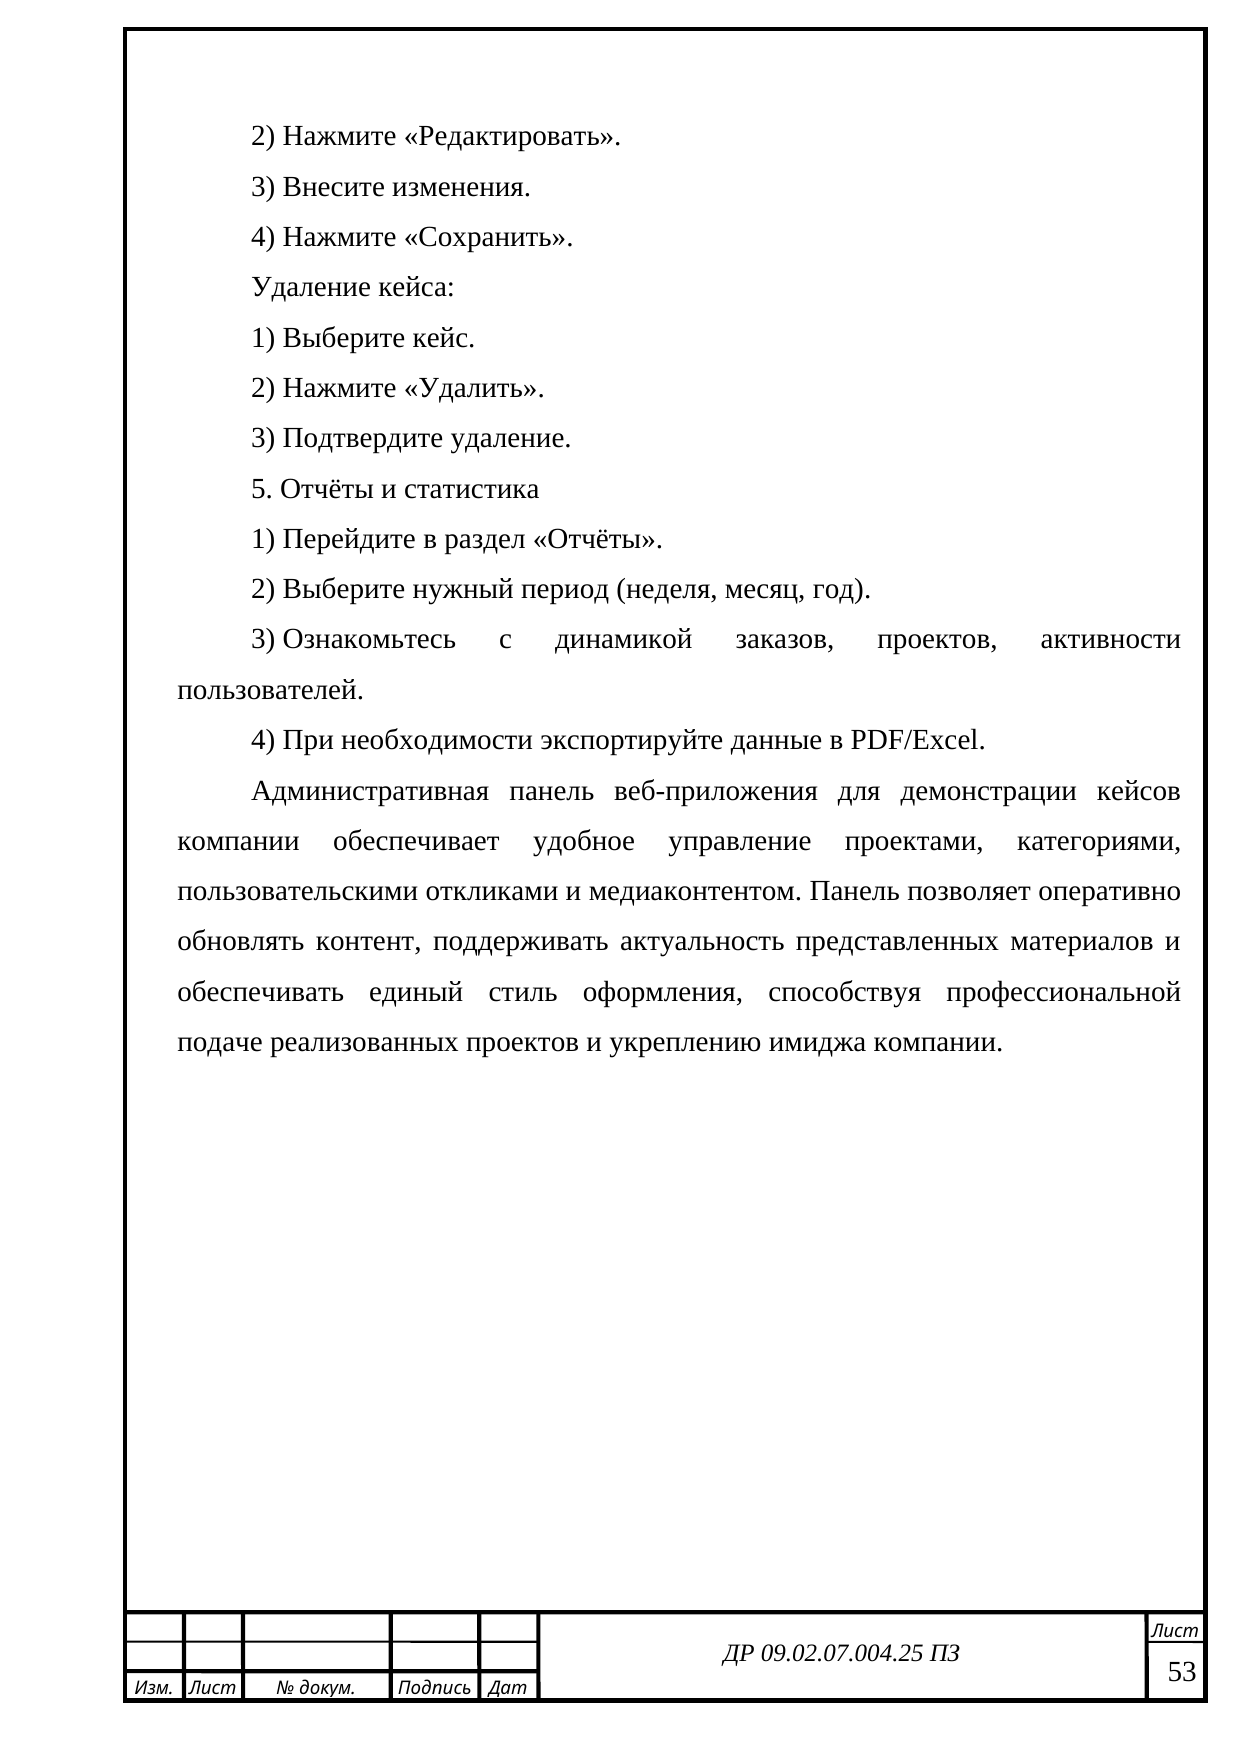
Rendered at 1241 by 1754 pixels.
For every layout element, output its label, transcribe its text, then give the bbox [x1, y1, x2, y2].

list При необходимости экспортируйте данные в PDF/Excel. [177, 722, 1182, 756]
list Нажмите «Удалить». [177, 370, 1182, 404]
list Внесите изменения. [177, 169, 1182, 202]
text Административная панель веб-приложения для демонстрации кейсов компании обеспечивает удобное управление проектами, категориями, пользовательскими откликами и медиаконтентом. Панель позволяет оперативно обновлять контент, поддерживать актуальность представленных материалов и обеспечивать единый стиль оформления, способствуя профессиональной подаче реализованных проектов и укреплению имиджа компании. [177, 773, 1182, 1058]
list Выберите нужный период (неделя, месяц, год). [177, 571, 1182, 605]
list Ознакомьтесь с динамикой заказов, проектов, активности пользователей. [177, 622, 1182, 706]
text 5. Отчёты и статистика [177, 471, 1182, 504]
list Подтвердите удаление. [177, 420, 1182, 454]
list Выберите кейс. [177, 320, 1182, 353]
list Нажмите «Сохранить». [177, 219, 1182, 253]
list Нажмите «Редактировать». [177, 118, 1182, 152]
list Перейдите в раздел «Отчёты». [177, 521, 1182, 554]
text Удаление кейса: [177, 269, 1182, 303]
